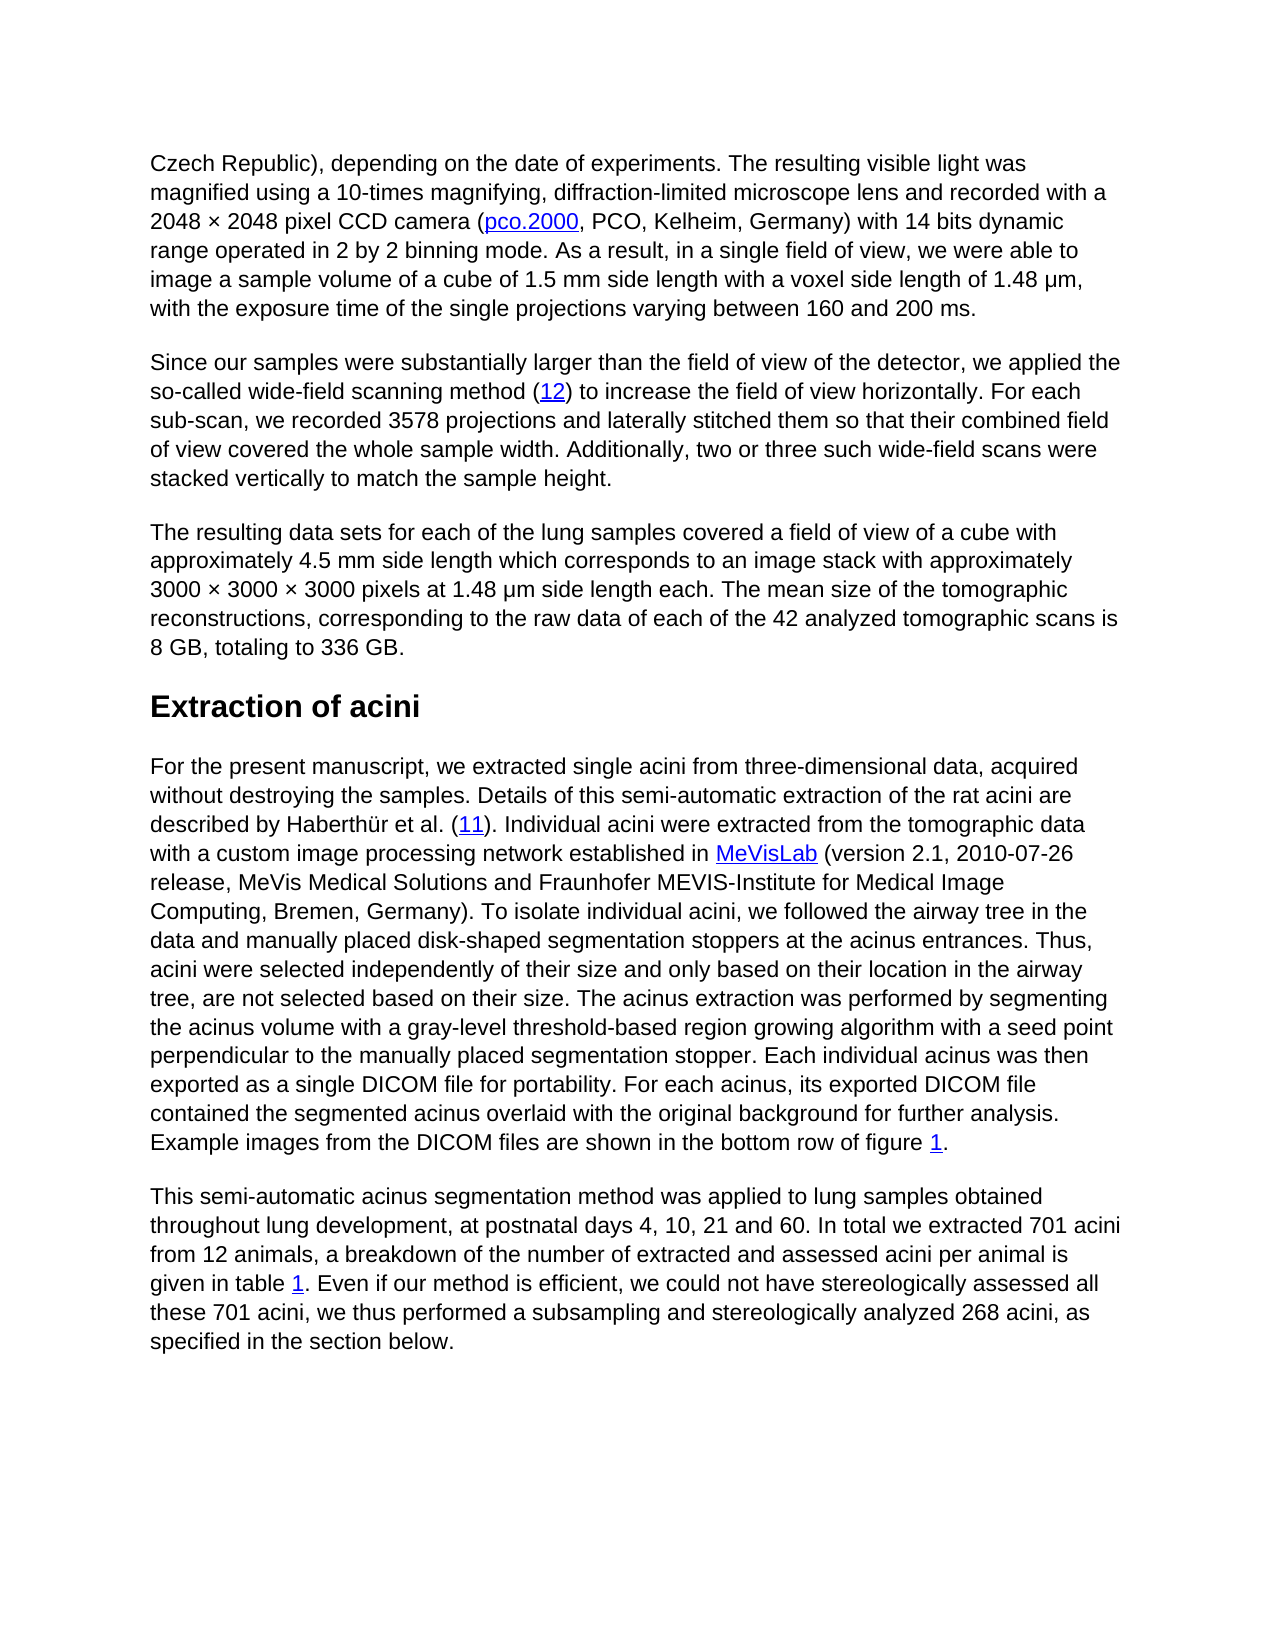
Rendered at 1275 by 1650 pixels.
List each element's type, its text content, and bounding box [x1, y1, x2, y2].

text This semi-automatic acinus segmentation method was applied to lung samples obtained throughout lung development, at postnatal days 4, 10, 21 and 60. In total we extracted 701 acini from 12 animals, a breakdown of the number of extracted and assessed acini per animal is given in table 1. Even if our method is efficient, we could not have stereologically assessed all these 701 acini, we thus performed a subsampling and stereologically analyzed 268 acini, as specified in the section below. [150, 1183, 1125, 1354]
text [150, 150, 1125, 321]
text The resulting data sets for each of the lung samples covered a field of view of a cube with approximately 4.5 mm side length which corresponds to an image stack with approximately 3000 × 3000 × 3000 pixels at 1.48 μm side length each. The mean size of the tomographic reconstructions, corresponding to the raw data of each of the 42 analyzed tomographic scans is 8 GB, totaling to 336 GB. [150, 518, 1125, 661]
text Since our samples were substantially larger than the field of view of the detector, we applied the so-called wide-field scanning method (12) to increase the field of view horizontally. For each sub-scan, we recorded 3578 projections and laterally stitched them so that their combined field of view covered the whole sample width. Additionally, two or three such wide-field scans were stacked vertically to match the sample height. [150, 349, 1125, 491]
subtitle Extraction of acini [150, 688, 1125, 724]
text For the present manuscript, we extracted single acini from three-dimensional data, acquired without destroying the samples. Details of this semi-automatic extraction of the rat acini are described by Haberthür et al. (11). Individual acini were extracted from the tomographic data with a custom image processing network established in MeVisLab (version 2.1, 2010-07-26 release, MeVis Medical Solutions and Fraunhofer MEVIS-Institute for Medical Image Computing, Bremen, Germany). To isolate individual acini, we followed the airway tree in the data and manually placed disk-shaped segmentation stoppers at the acinus entrances. Thus, acini were selected independently of their size and only based on their location in the airway tree, are not selected based on their size. The acinus extraction was performed by segmenting the acinus volume with a gray-level threshold-based region growing algorithm with a seed point perpendicular to the manually placed segmentation stopper. Each individual acinus was then exported as a single DICOM file for portability. For each acinus, its exported DICOM file contained the segmented acinus overlaid with the original background for further analysis. Example images from the DICOM files are shown in the bottom row of figure 1. [150, 753, 1125, 1156]
